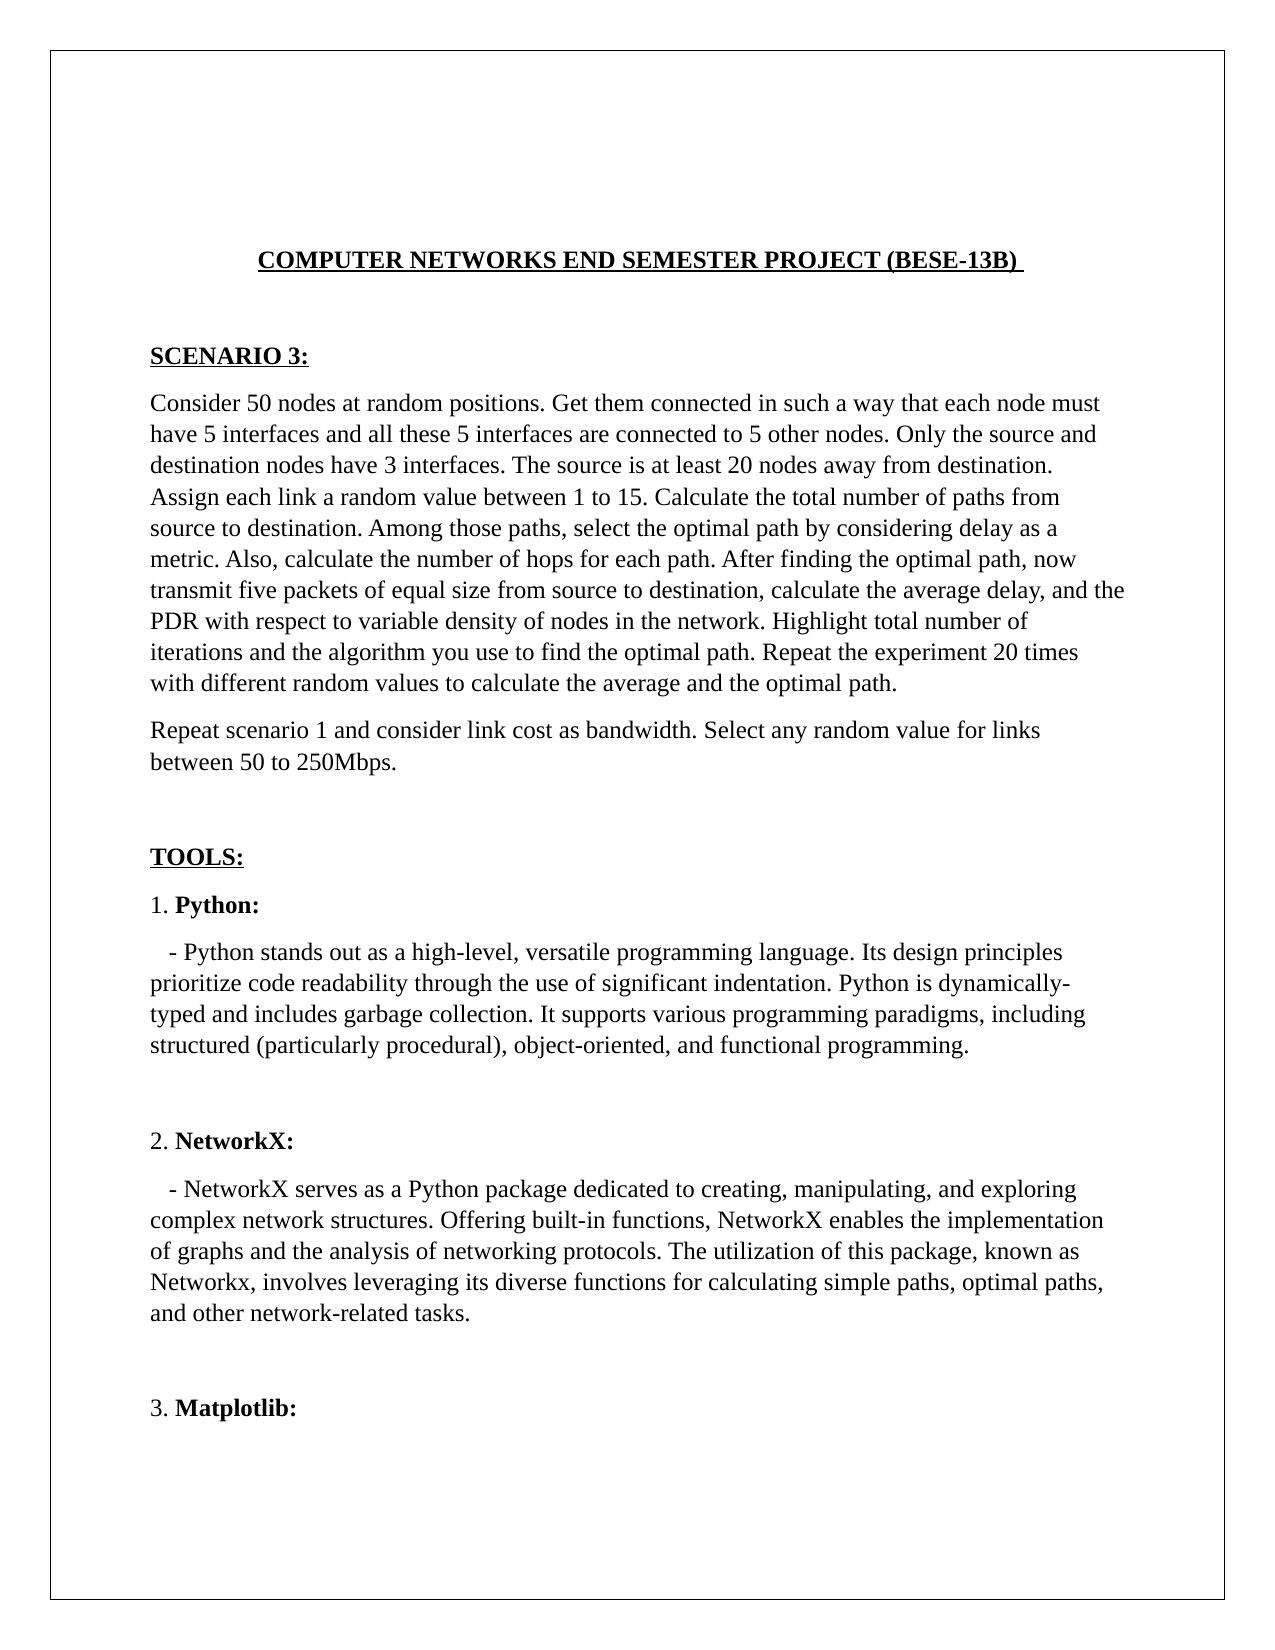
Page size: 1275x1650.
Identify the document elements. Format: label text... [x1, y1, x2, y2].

text 2. NetworkX: [150, 1126, 1125, 1155]
text 3. Matplotlib: [150, 1393, 1125, 1422]
text COMPUTER NETWORKS END SEMESTER PROJECT (BESE-13B) [150, 245, 1125, 274]
text Repeat scenario 1 and consider link cost as bandwidth. Select any random value for links between 50 to 250Mbps. [150, 716, 1125, 775]
text TOOLS: [150, 842, 1125, 871]
text SCENARIO 3: [150, 341, 1125, 369]
text - Python stands out as a high-level, versatile programming language. Its design principles prioritize code readability through the use of significant indentation. Python is dynamically-typed and includes garbage collection. It supports various programming paradigms, including structured (particularly procedural), object-oriented, and functional programming. [150, 937, 1125, 1059]
text - NetworkX serves as a Python package dedicated to creating, manipulating, and exploring complex network structures. Offering built-in functions, NetworkX enables the implementation of graphs and the analysis of networking protocols. The utilization of this package, known as Networkx, involves leveraging its diverse functions for calculating simple paths, optimal paths, and other network-related tasks. [150, 1174, 1125, 1327]
text 1. Python: [150, 890, 1125, 918]
text Consider 50 nodes at random positions. Get them connected in such a way that each node must have 5 interfaces and all these 5 interfaces are connected to 5 other nodes. Only the source and destination nodes have 3 interfaces. The source is at least 20 nodes away from destination. Assign each link a random value between 1 to 15. Calculate the total number of paths from source to destination. Among those paths, select the optimal path by considering delay as a metric. Also, calculate the number of hops for each path. After finding the optimal path, now transmit five packets of equal size from source to destination, calculate the average delay, and the PDR with respect to variable density of nodes in the network. Highlight total number of iterations and the algorithm you use to find the optimal path. Repeat the experiment 20 times with different random values to calculate the average and the optimal path. [150, 388, 1125, 697]
